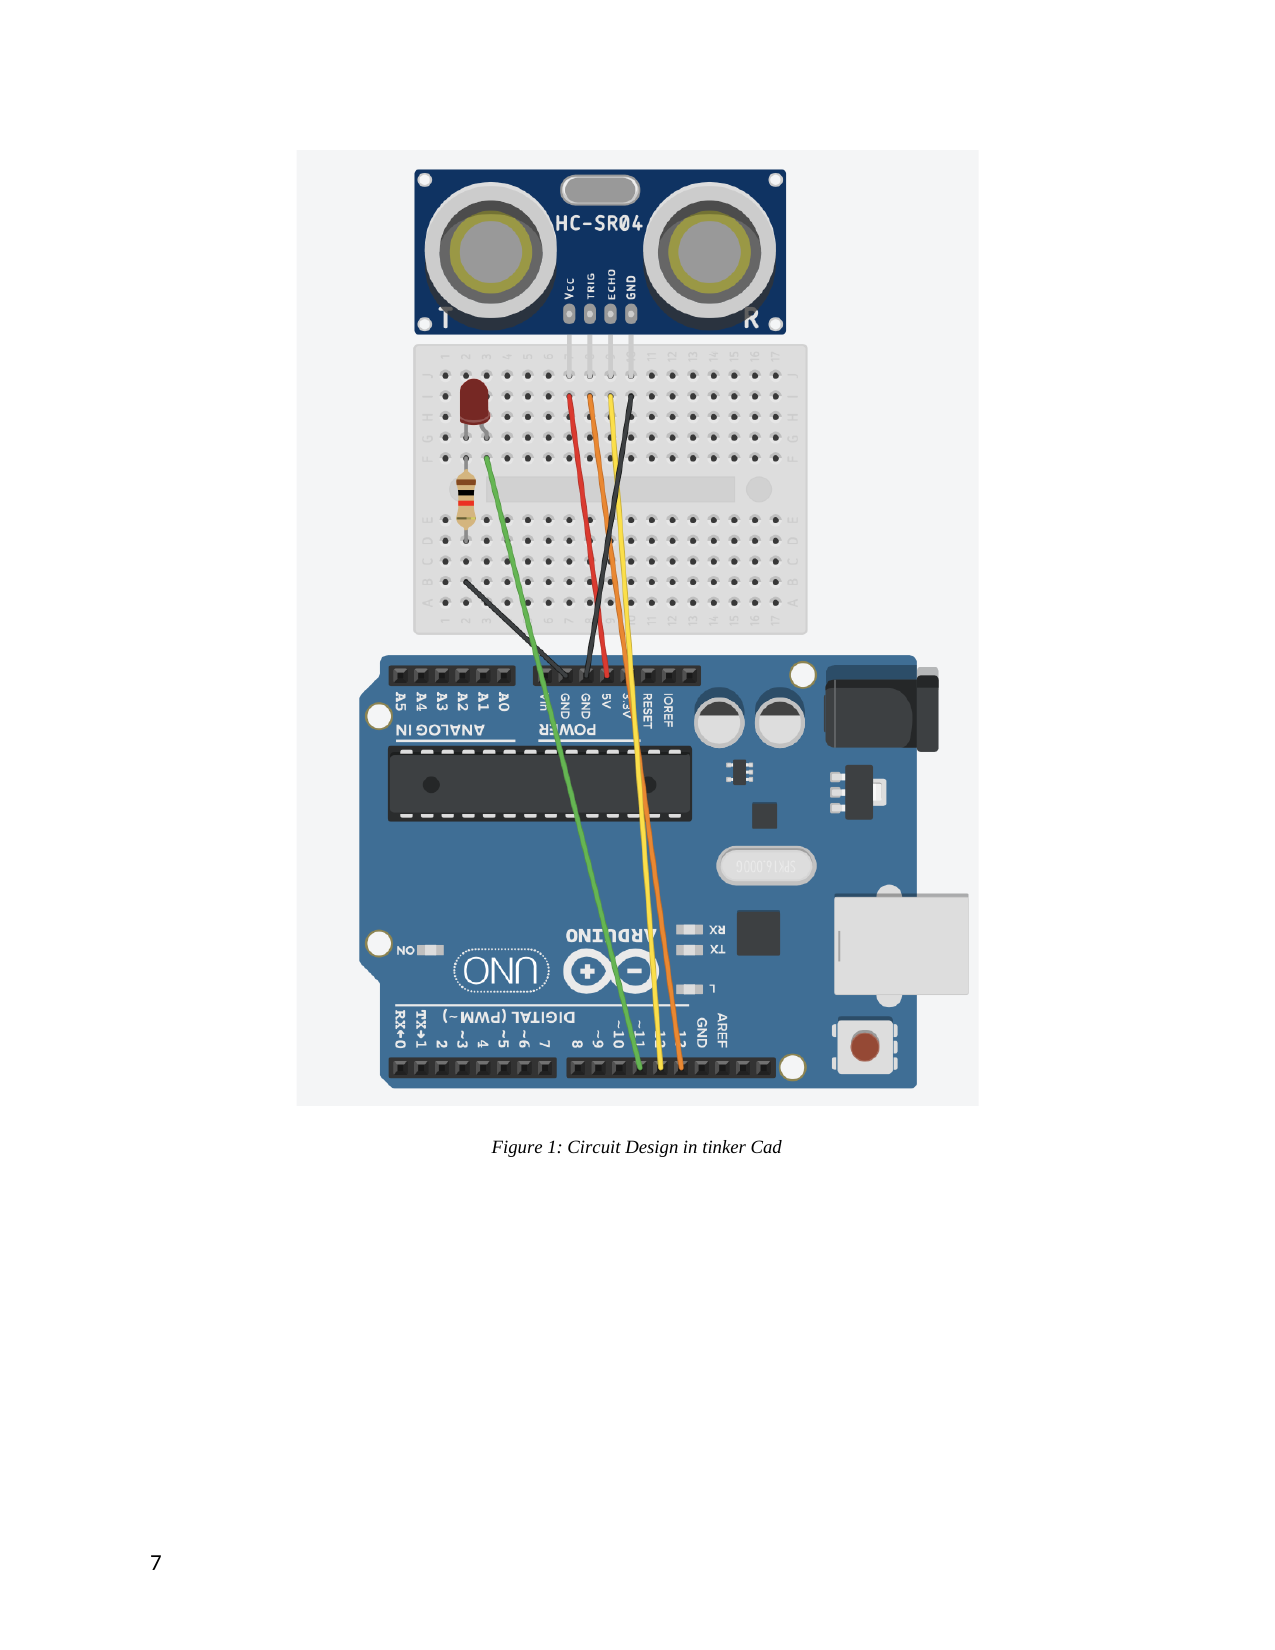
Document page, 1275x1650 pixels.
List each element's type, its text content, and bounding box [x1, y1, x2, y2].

picture [296, 150, 979, 1106]
text Figure 1: Circuit Design in tinker Cad [150, 1136, 1125, 1158]
